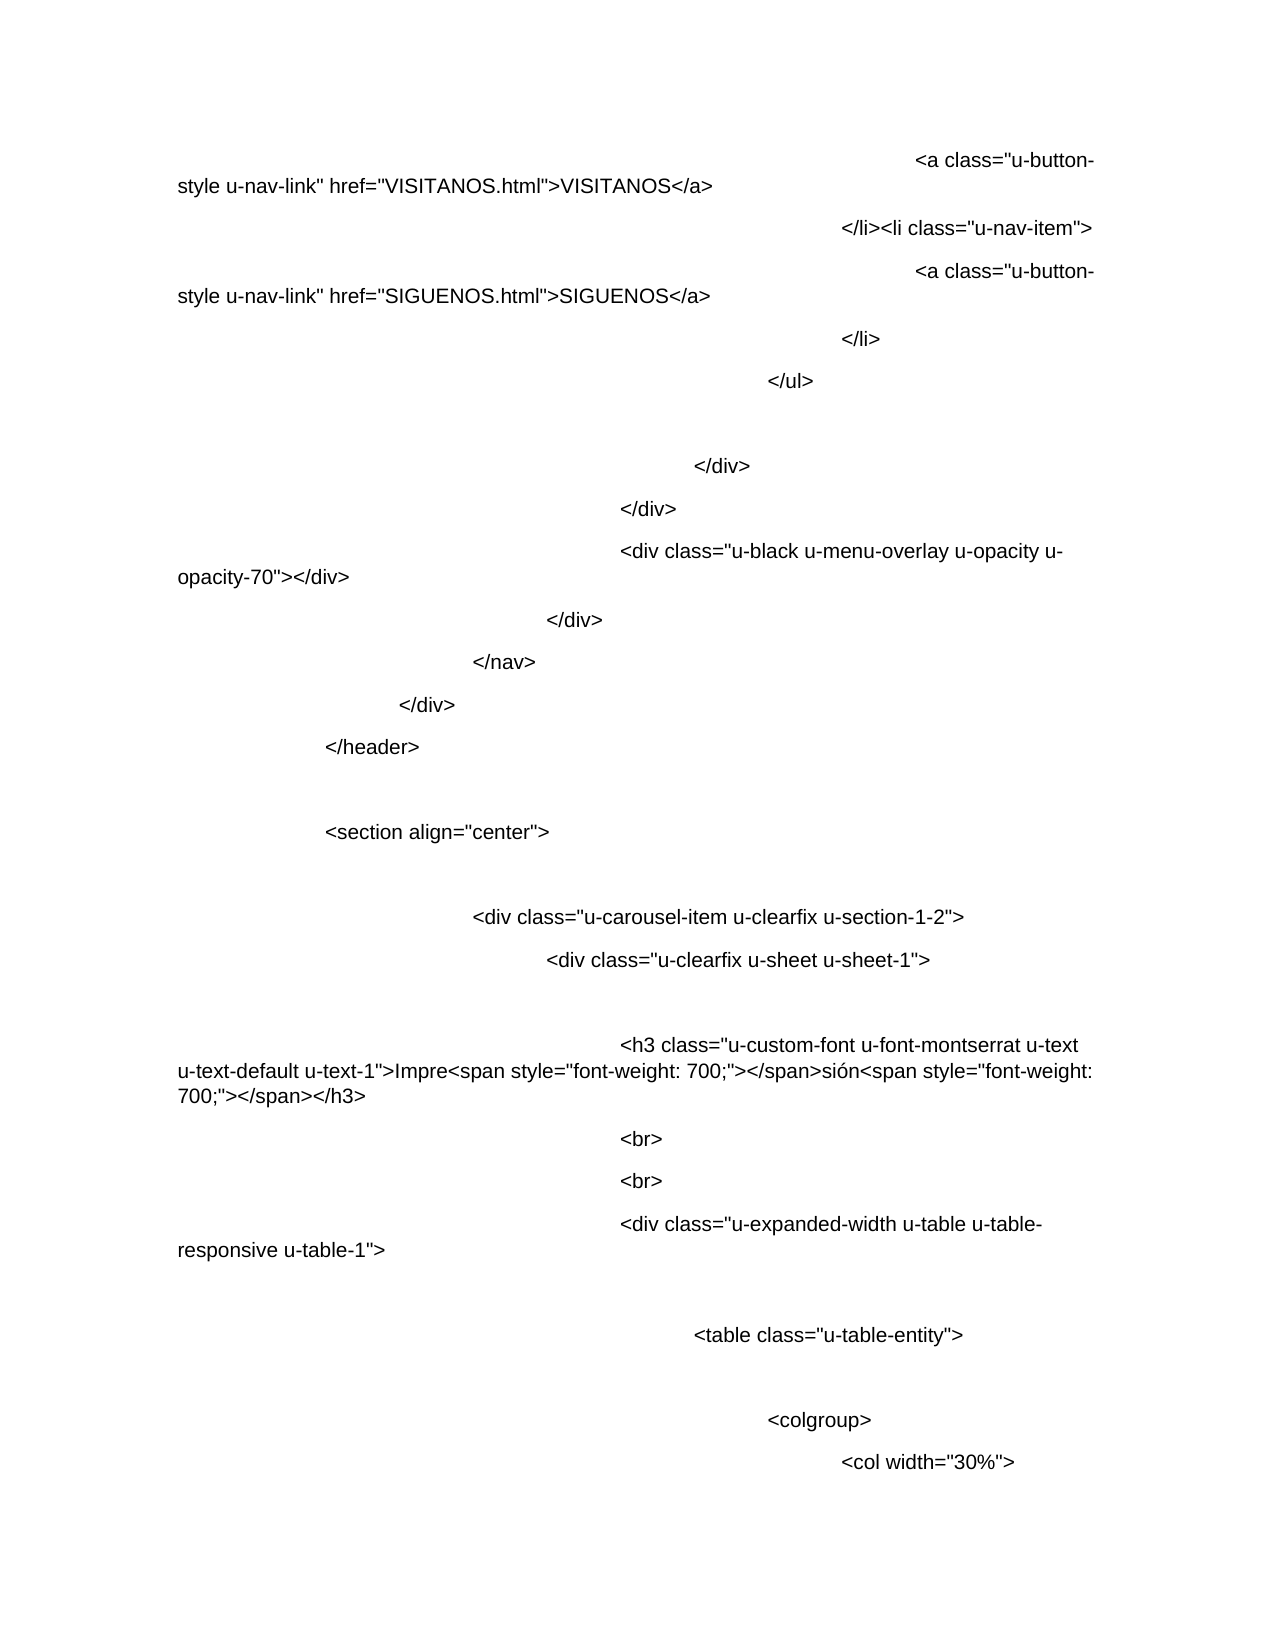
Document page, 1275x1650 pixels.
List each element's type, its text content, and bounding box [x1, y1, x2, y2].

text <col width="30%"> [177, 1450, 1098, 1474]
text <br> [177, 1169, 1098, 1193]
text <br> [177, 1127, 1098, 1151]
text <div class="u-carousel-item u-clearfix u-section-1-2"> [177, 905, 1098, 929]
text <table class="u-table-entity"> [177, 1323, 1098, 1347]
text </div> [177, 693, 1098, 717]
text <div class="u-clearfix u-sheet u-sheet-1"> [177, 948, 1098, 972]
text </ul> [177, 369, 1098, 393]
text <colgroup> [177, 1408, 1098, 1432]
text </nav> [177, 650, 1098, 674]
text </div> [177, 497, 1098, 521]
text <div class="u-expanded-width u-table u-table-responsive u-table-1"> [177, 1212, 1098, 1262]
text <h3 class="u-custom-font u-font-montserrat u-text u-text-default u-text-1">Impre<span style="font-weight: 700;"></span>sión<span style="font-weight: 700;"></span></h3> [177, 1033, 1098, 1108]
text <a class="u-button-style u-nav-link" href="VISITANOS.html">VISITANOS</a> [177, 148, 1098, 197]
text <div class="u-black u-menu-overlay u-opacity u-opacity-70"></div> [177, 539, 1098, 589]
text </header> [177, 735, 1098, 759]
text <section align="center"> [177, 820, 1098, 844]
text </div> [177, 454, 1098, 478]
text </li><li class="u-nav-item"> [177, 216, 1098, 240]
text </li> [177, 327, 1098, 351]
text </div> [177, 608, 1098, 632]
text <a class="u-button-style u-nav-link" href="SIGUENOS.html">SIGUENOS</a> [177, 258, 1098, 308]
